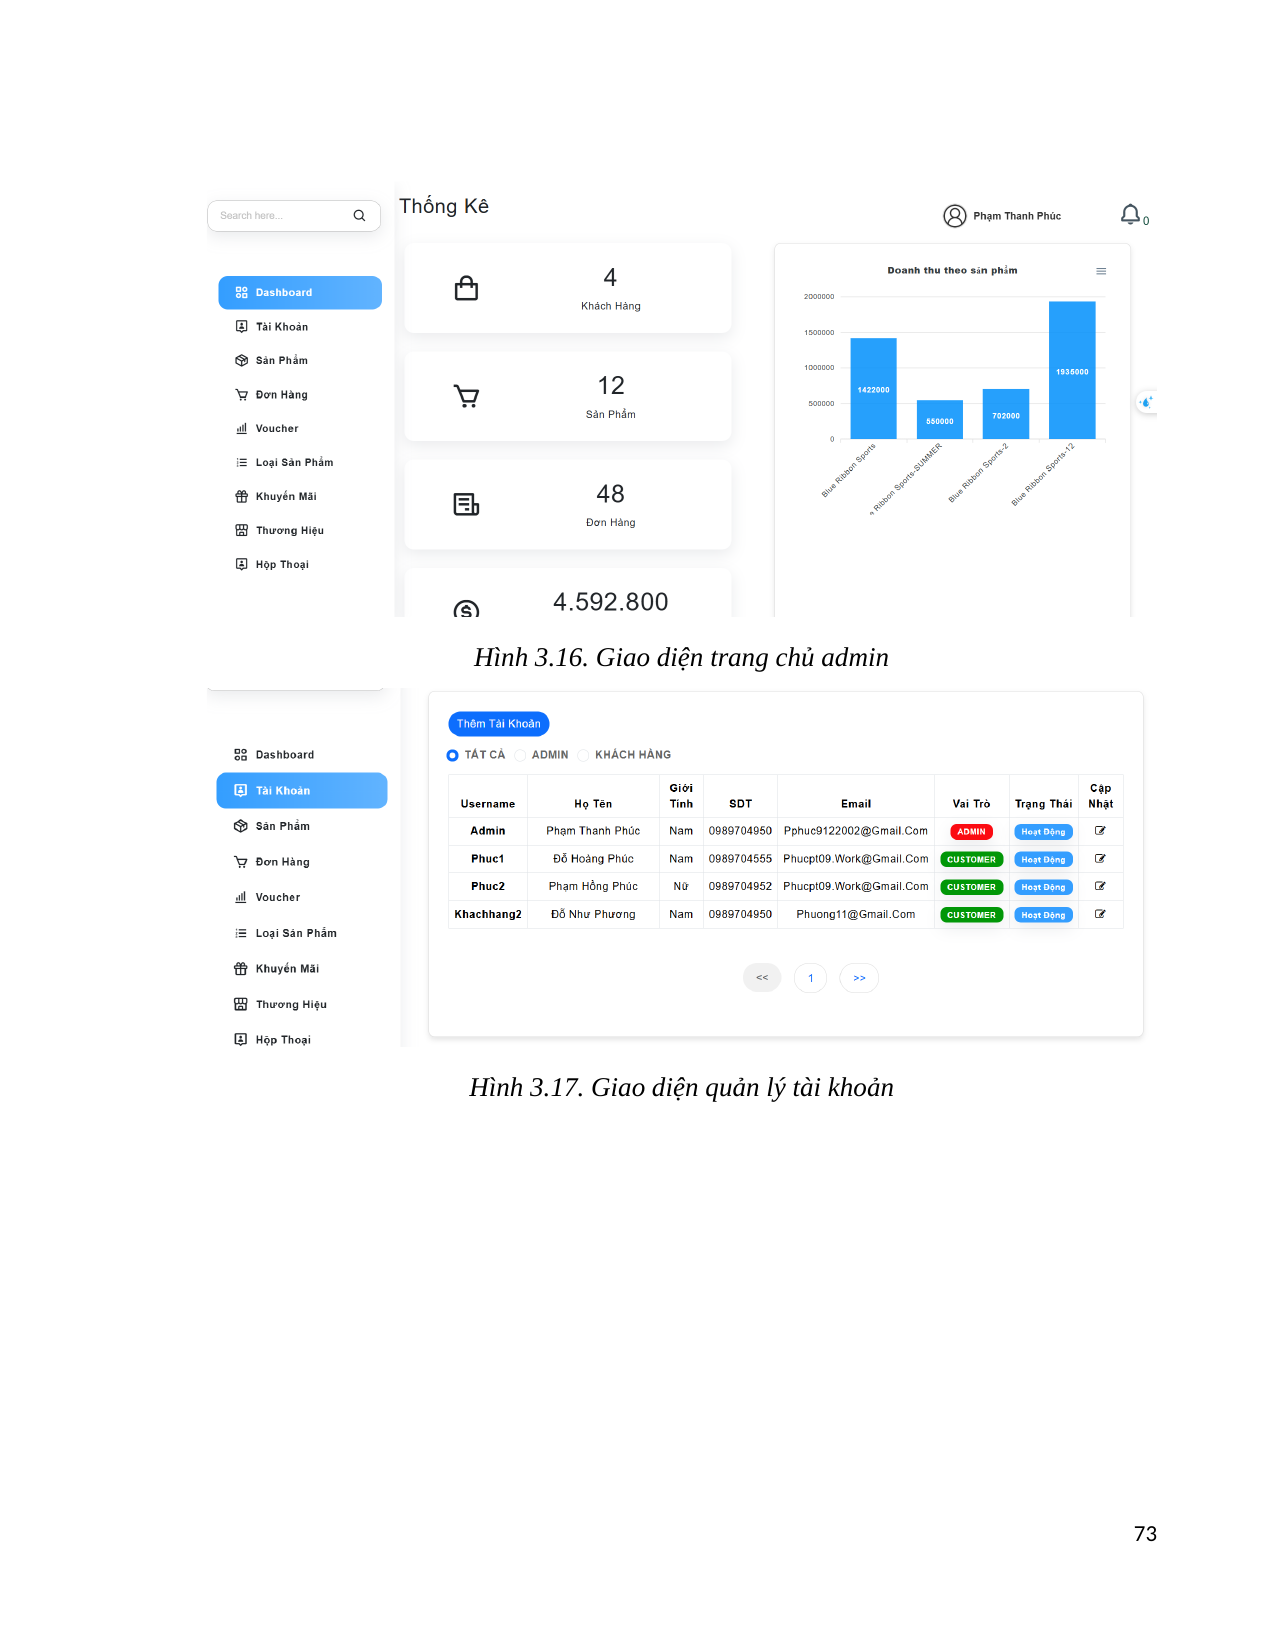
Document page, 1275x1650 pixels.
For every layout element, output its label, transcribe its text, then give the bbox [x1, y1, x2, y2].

text Hình 3.16. Giao diện trang chủ admin [208, 641, 1154, 672]
text Hình 3.17. Giao diện quản lý tài khoản [208, 1071, 1154, 1102]
picture [206, 688, 1157, 1047]
picture [206, 177, 1157, 617]
